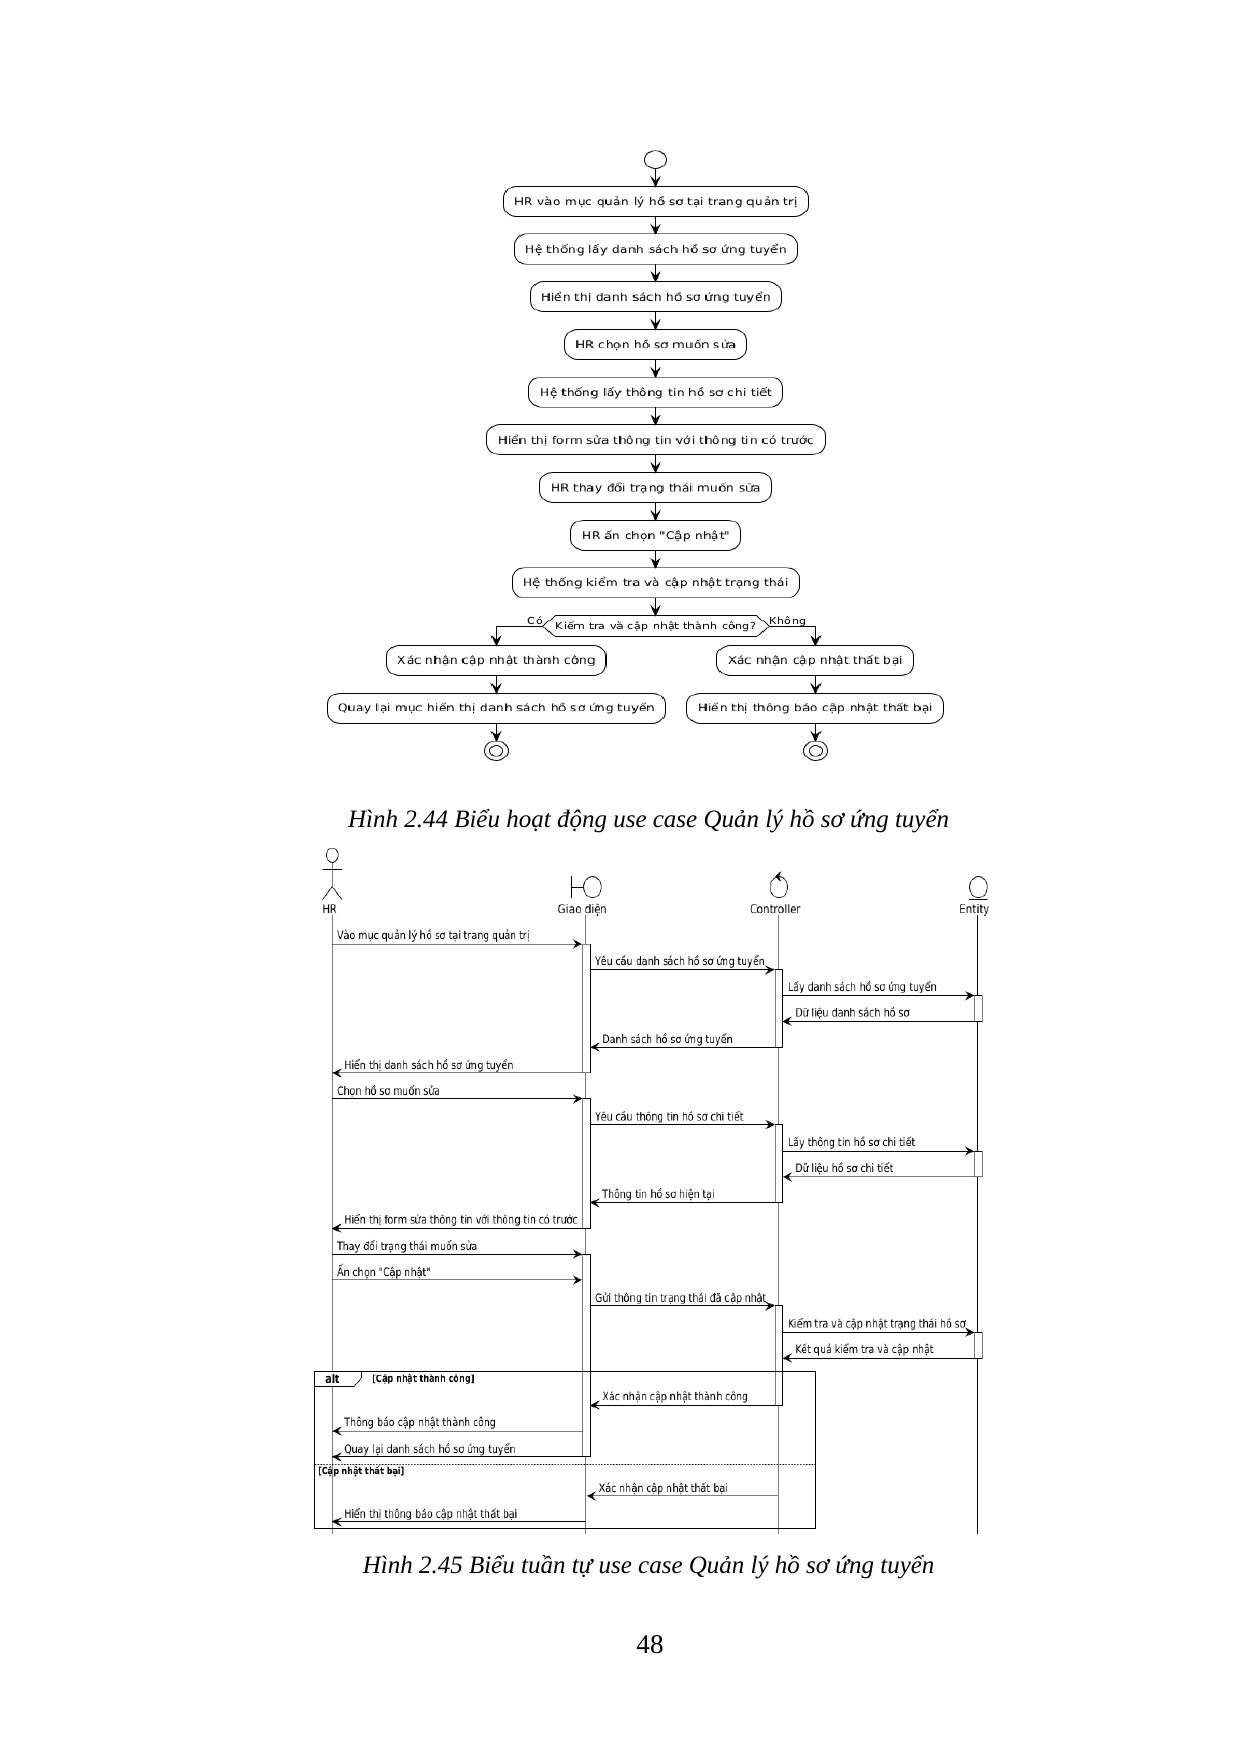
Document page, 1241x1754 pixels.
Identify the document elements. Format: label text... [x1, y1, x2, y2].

picture [321, 147, 949, 764]
text Hình 2.45 Biểu tuần tự use case Quản lý hồ sơ ứng tuyển [177, 1551, 1122, 1579]
text Hình 2.44 Biểu hoạt động use case Quản lý hồ sơ ứng tuyển [177, 804, 1122, 833]
picture [303, 845, 996, 1534]
